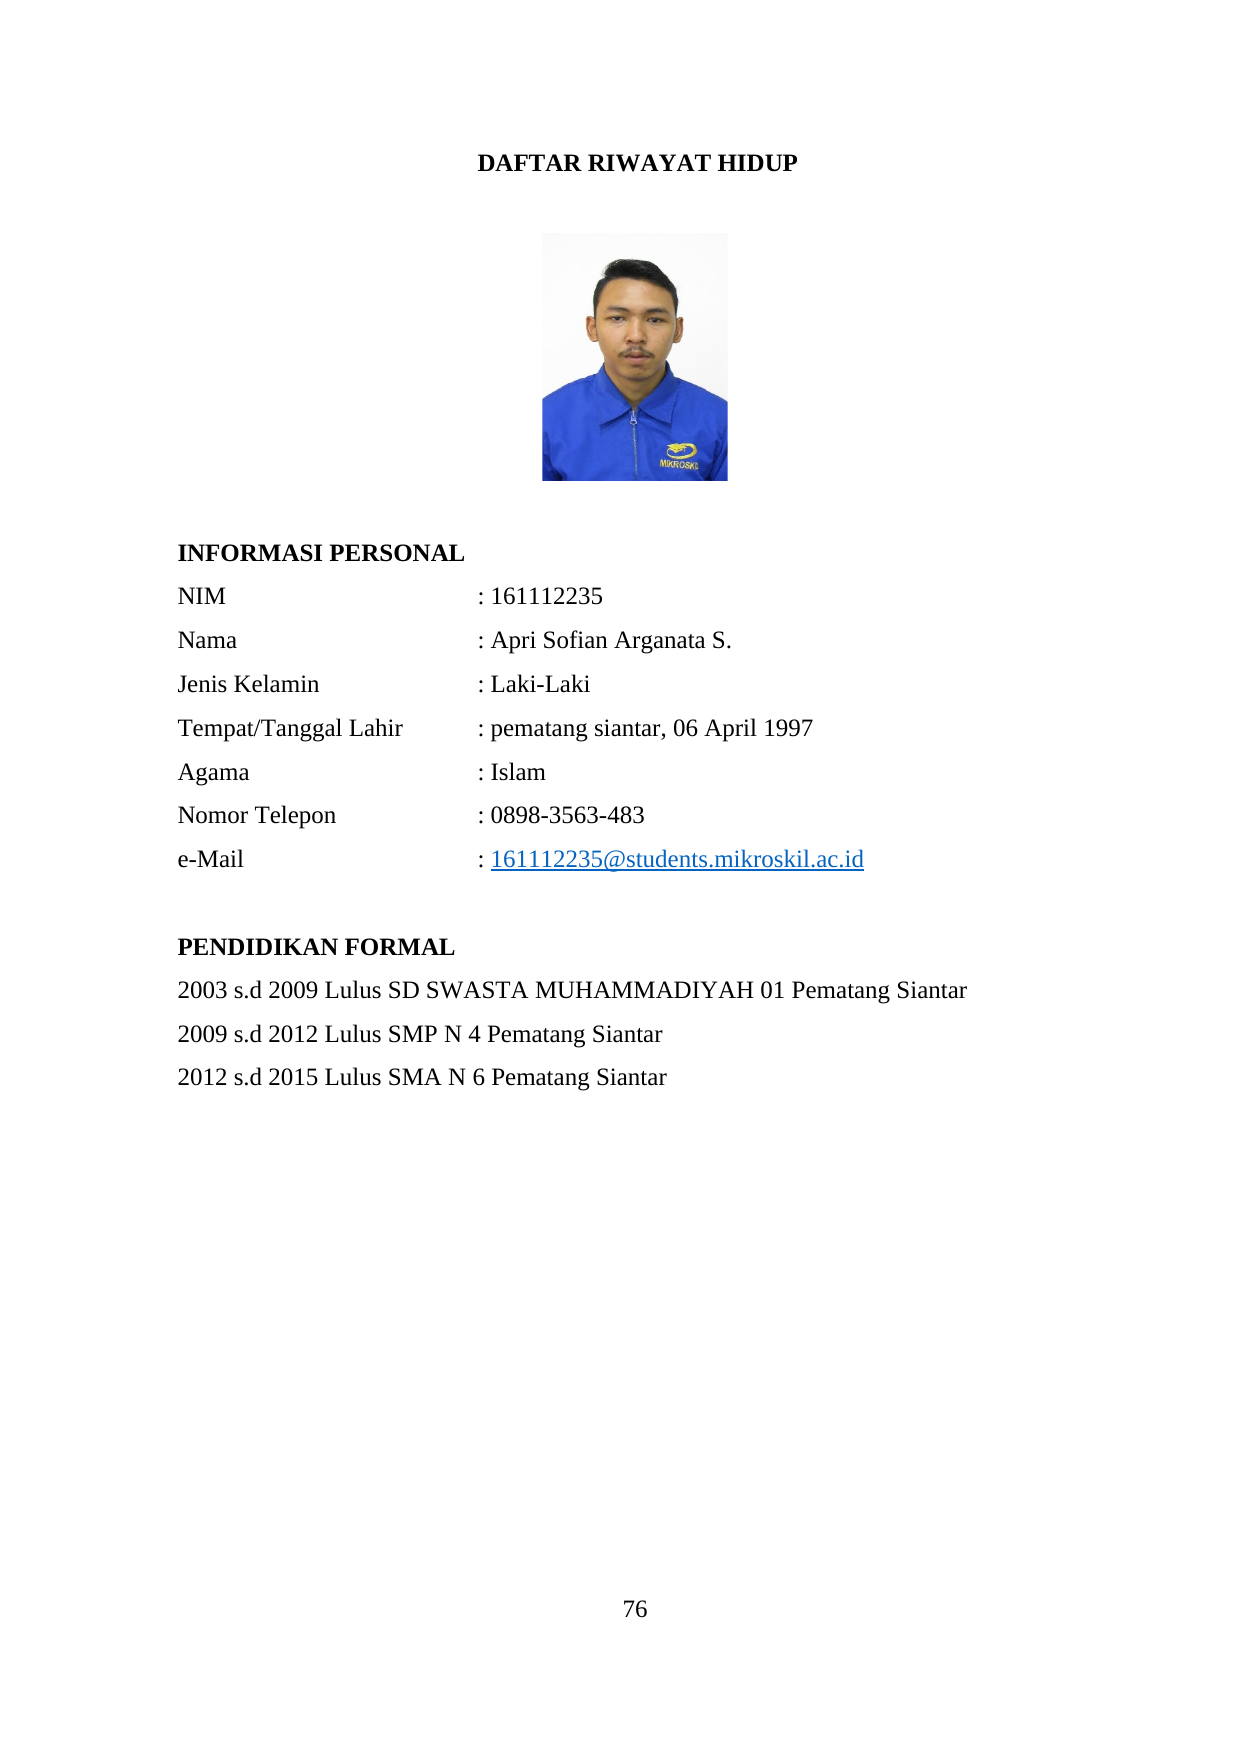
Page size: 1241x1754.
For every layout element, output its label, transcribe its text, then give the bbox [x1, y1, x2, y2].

text Nama : Apri Sofian Arganata S. [177, 625, 1092, 653]
text DAFTAR RIWAYAT HIDUP [477, 148, 1092, 176]
text 2012 s.d 2015 Lulus SMA N 6 Pematang Siantar [177, 1062, 1092, 1091]
text PENDIDIKAN FORMAL [177, 932, 1092, 961]
text 2003 s.d 2009 Lulus SD SWASTA MUHAMMADIYAH 01 Pematang Siantar [177, 976, 1092, 1004]
text INFORMASI PERSONAL [177, 538, 1092, 566]
text Tempat/Tanggal Lahir : pematang siantar, 06 April 1997 [177, 713, 1092, 741]
picture [542, 233, 728, 481]
text Agama : Islam [177, 757, 1092, 785]
text Nomor Telepon : 0898-3563-483 [177, 801, 1092, 829]
text Jenis Kelamin : Laki-Laki [177, 669, 1092, 697]
text NIM : 161112235 [177, 581, 1092, 609]
text 2009 s.d 2012 Lulus SMP N 4 Pematang Siantar [177, 1019, 1092, 1047]
text e-Mail : 161112235@students.mikroskil.ac.id [177, 844, 1092, 873]
